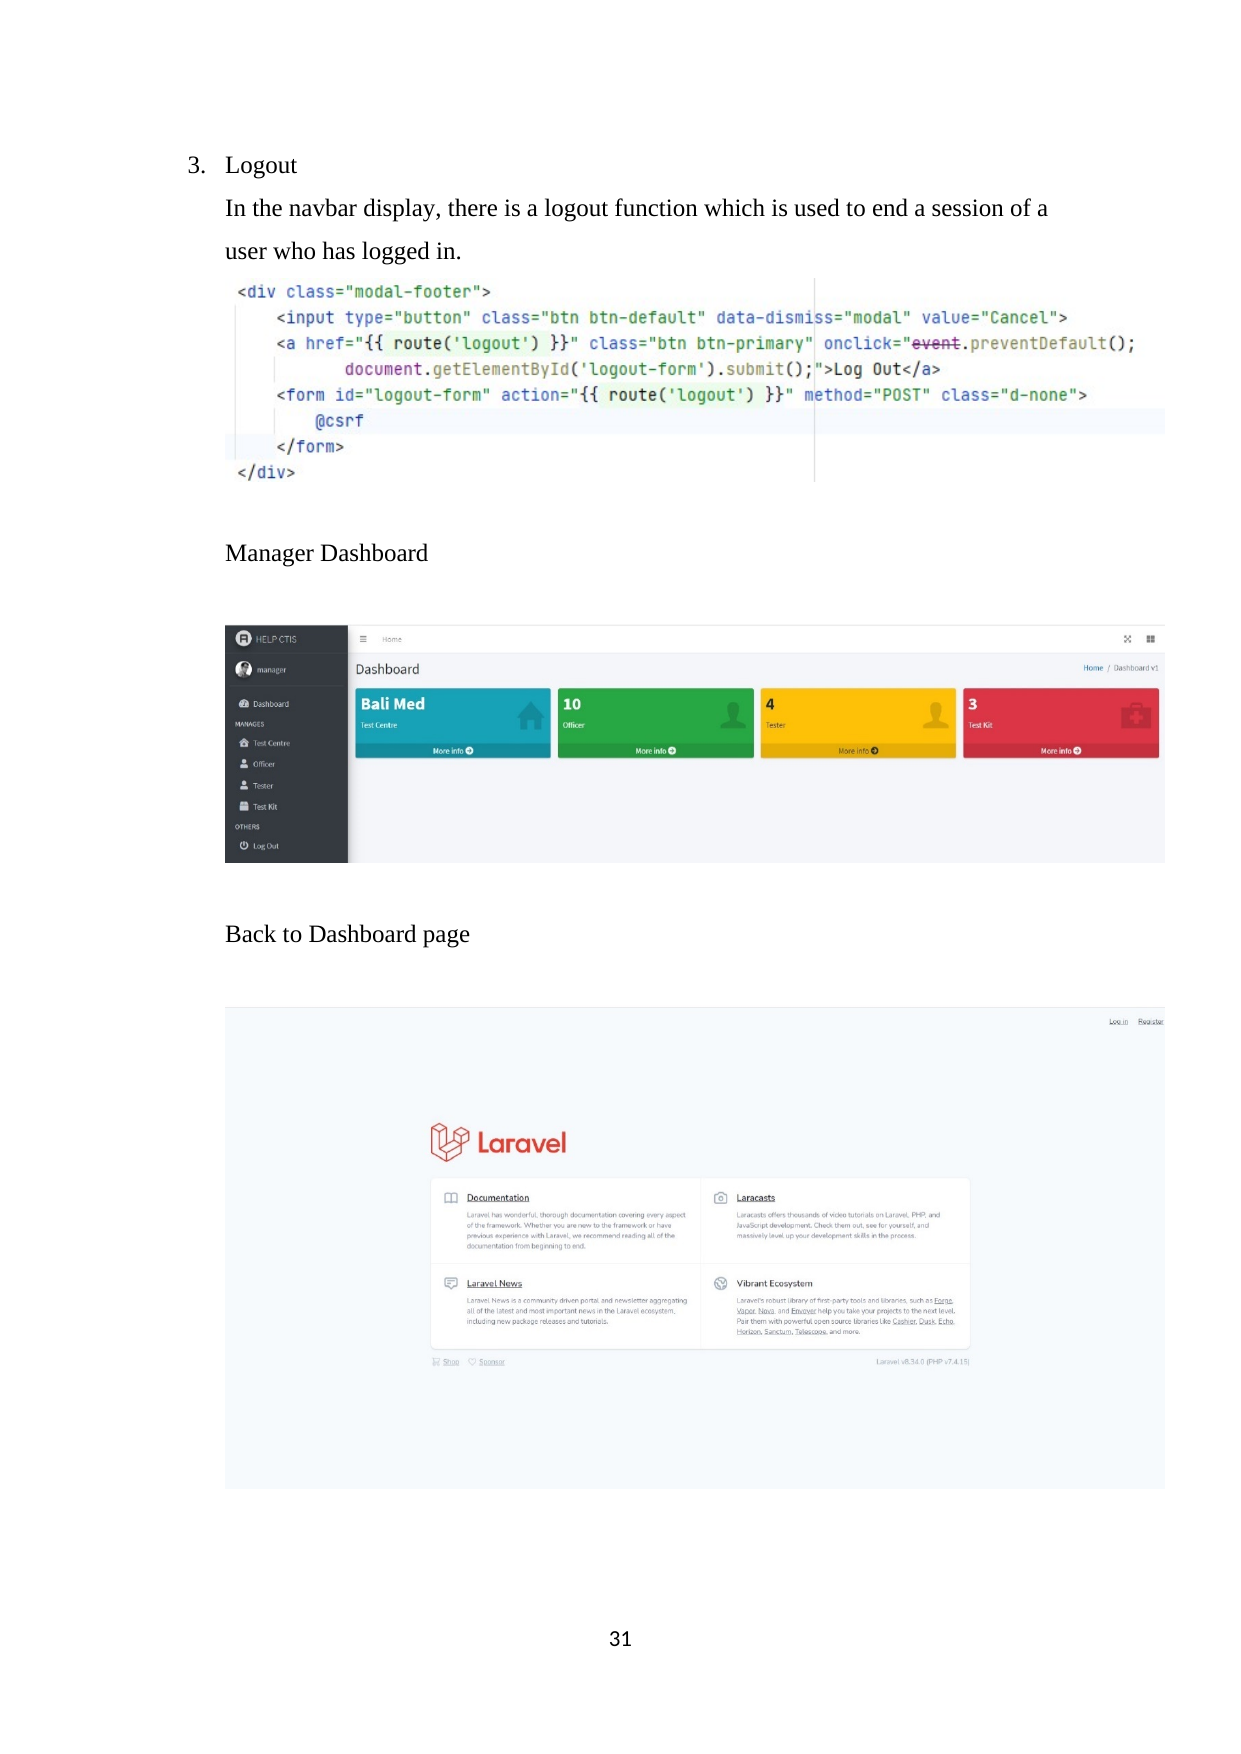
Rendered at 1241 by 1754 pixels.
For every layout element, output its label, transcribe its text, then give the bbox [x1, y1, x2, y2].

picture [225, 1005, 1165, 1489]
text Manager Dashboard [225, 538, 1090, 567]
picture [225, 624, 1165, 863]
text In the navbar display, there is a logout function which is used to end a session of a user who has logged in. [225, 193, 1090, 278]
picture [225, 278, 1165, 482]
list Logout [187, 150, 1090, 179]
text Back to Dashboard page [225, 919, 1090, 948]
